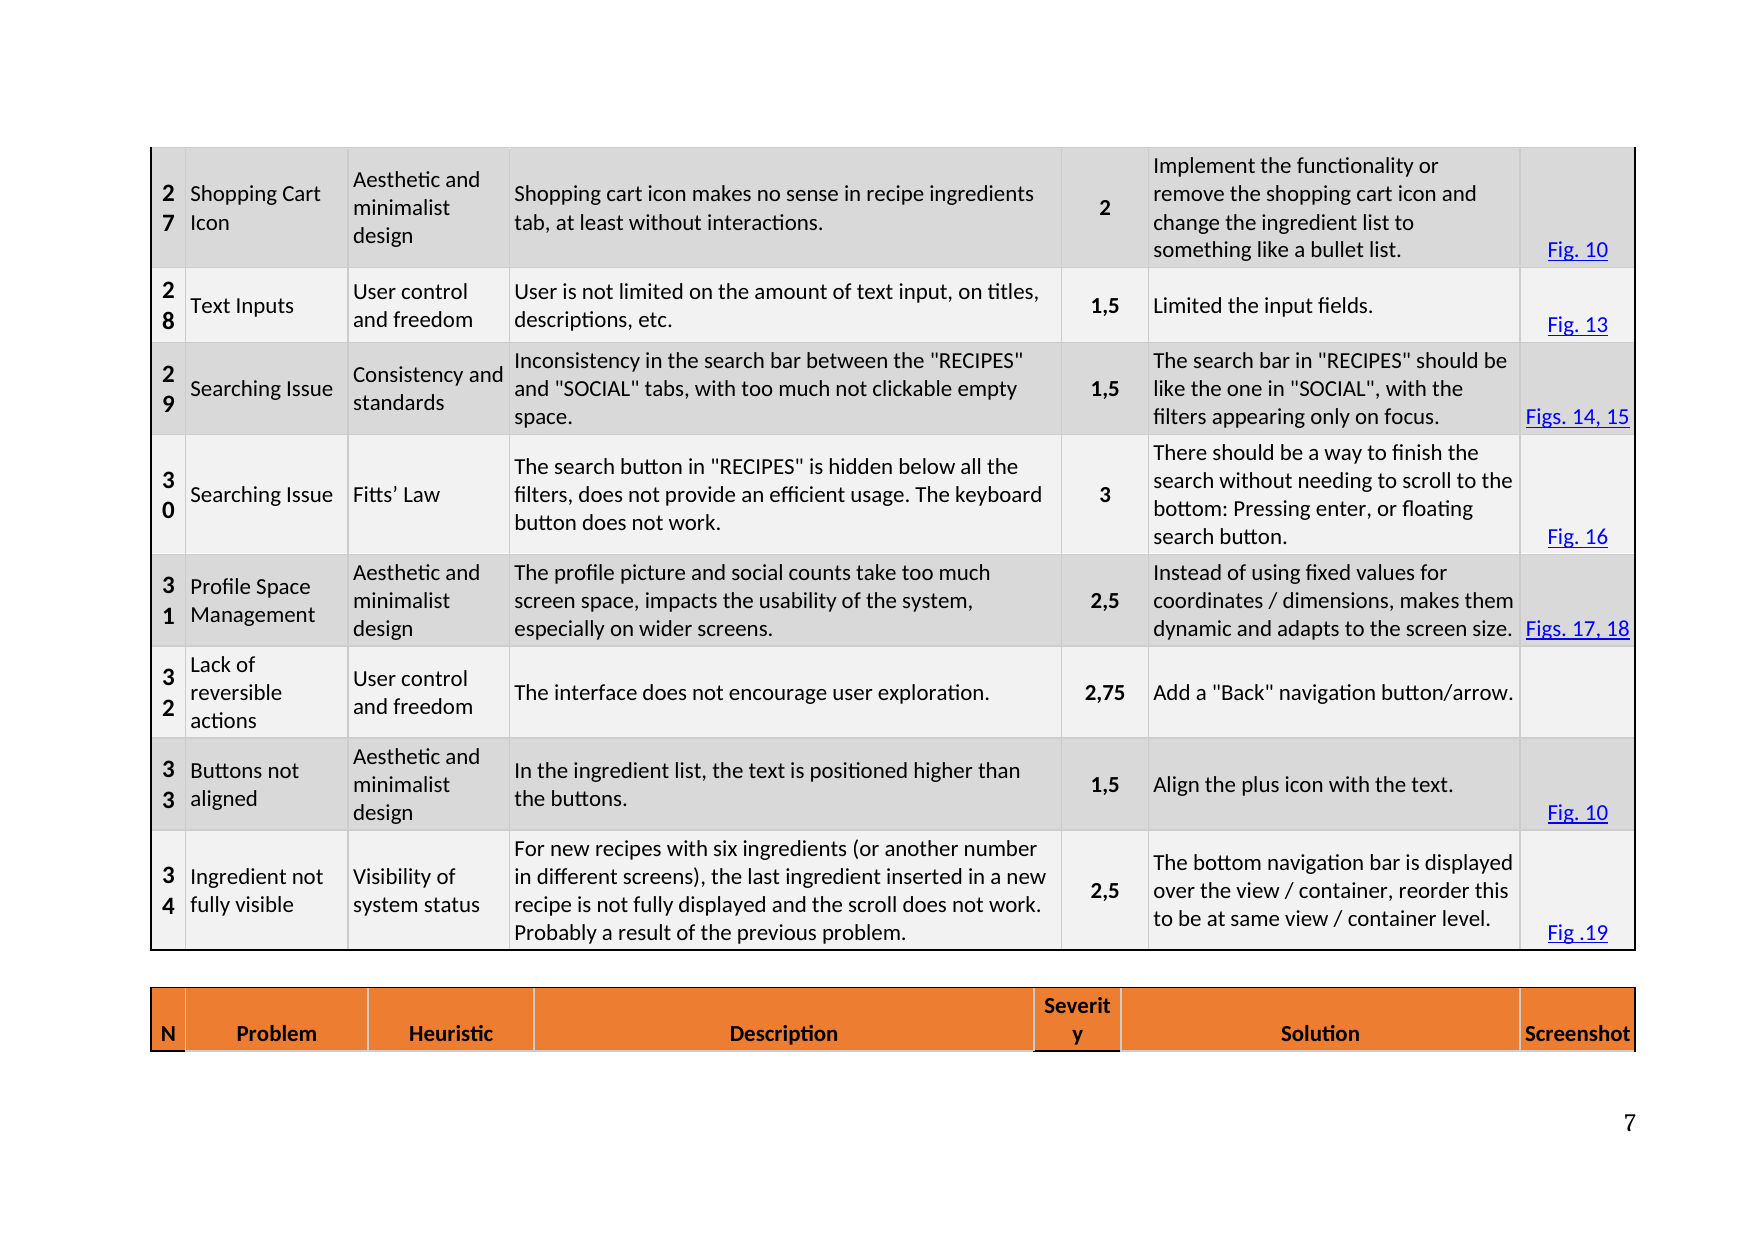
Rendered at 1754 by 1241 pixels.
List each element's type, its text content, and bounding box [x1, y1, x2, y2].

table_cell There should be a way to finish the search without needing to scroll to the bottom: Pressing enter, or floating search button. [1149, 435, 1519, 553]
table_cell 1,5 [1062, 343, 1148, 434]
table_cell User control and freedom [349, 268, 509, 342]
table_cell 2,5 [1062, 831, 1148, 949]
table_cell Fig. 13 [1521, 268, 1634, 342]
table_cell Fig. 16 [1521, 435, 1634, 553]
table_cell Text Inputs [186, 268, 347, 342]
table_cell Shopping Cart Icon [186, 148, 348, 267]
table_cell Visibility of system status [349, 831, 509, 949]
table_cell The search bar in "RECIPES" should be like the one in "SOCIAL", with the filters appearing only on focus. [1149, 343, 1519, 434]
table_cell User control and freedom [349, 647, 509, 737]
table_header N [152, 988, 185, 1050]
table_cell 30 [152, 435, 185, 553]
table_cell Align the plus icon with the text. [1149, 739, 1519, 829]
table_header Heuristic [369, 988, 533, 1050]
table_cell For new recipes with six ingredients (or another number in different screens), the last ingredient inserted in a new recipe is not fully displayed and the scroll does not work. Probably a result of the previous problem. [510, 831, 1061, 949]
table_cell Profile Space Management [186, 555, 347, 645]
table_cell In the ingredient list, the text is positioned higher than the buttons. [510, 739, 1061, 829]
table_cell [1521, 647, 1634, 737]
table_cell Aesthetic and minimalist design [349, 739, 509, 829]
table_cell 3 [1062, 435, 1148, 553]
table_cell Lack of reversible actions [186, 647, 347, 737]
table_cell Figs. 17, 18 [1521, 555, 1634, 645]
table_cell The interface does not encourage user exploration. [510, 647, 1061, 737]
table_cell The search button in "RECIPES" is hidden below all the filters, does not provide an efficient usage. The keyboard button does not work. [510, 435, 1061, 553]
table_cell The profile picture and social counts take too much screen space, impacts the usability of the system, especially on wider screens. [510, 555, 1061, 645]
table_cell 27 [152, 148, 185, 267]
table_cell Add a "Back" navigation button/arrow. [1149, 647, 1519, 737]
table_cell Fig .19 [1521, 831, 1634, 949]
table_cell The bottom navigation bar is displayed over the view / container, reorder this to be at same view / container level. [1149, 831, 1519, 949]
table_cell Fig. 10 [1521, 148, 1634, 267]
table_cell Shopping cart icon makes no sense in recipe ingredients tab, at least without interactions. [510, 148, 1061, 267]
table_cell Fitts’ Law [349, 435, 509, 553]
table_cell Searching Issue [186, 343, 347, 434]
table_cell 1,5 [1062, 268, 1148, 342]
table_cell Inconsistency in the search bar between the "RECIPES" and "SOCIAL" tabs, with too much not clickable empty space. [510, 343, 1061, 434]
table_header Screenshot [1521, 988, 1634, 1050]
table_cell 33 [152, 739, 185, 829]
table_cell 2,75 [1062, 647, 1148, 737]
table_header Severity [1035, 988, 1120, 1050]
table_cell Fig. 10 [1521, 739, 1634, 829]
table_cell 32 [152, 647, 185, 737]
table_cell Aesthetic and minimalist design [349, 555, 509, 645]
table_cell Limited the input fields. [1149, 268, 1519, 342]
table_cell 31 [152, 555, 185, 645]
table_cell Searching Issue [186, 435, 347, 553]
table_cell Figs. 14, 15 [1521, 343, 1634, 434]
table_cell 29 [152, 343, 185, 434]
table_header Solution [1122, 988, 1519, 1050]
table_cell Consistency and standards [349, 343, 509, 434]
table_cell 28 [152, 268, 185, 342]
table_cell 2 [1062, 148, 1148, 267]
table_cell 34 [152, 831, 185, 949]
table_cell 2,5 [1062, 555, 1148, 645]
table_cell Implement the functionality or remove the shopping cart icon and change the ingredient list to something like a bullet list. [1149, 148, 1520, 267]
table_cell Ingredient not fully visible [186, 831, 347, 949]
table_cell Buttons not aligned [186, 739, 347, 829]
table_cell Aesthetic and minimalist design [349, 148, 509, 267]
table_header Problem [186, 988, 367, 1050]
table_cell 1,5 [1062, 739, 1148, 829]
table_cell Instead of using fixed values for coordinates / dimensions, makes them dynamic and adapts to the screen size. [1149, 555, 1519, 645]
table_cell User is not limited on the amount of text input, on titles, descriptions, etc. [510, 268, 1061, 342]
table_header Description [535, 988, 1033, 1050]
